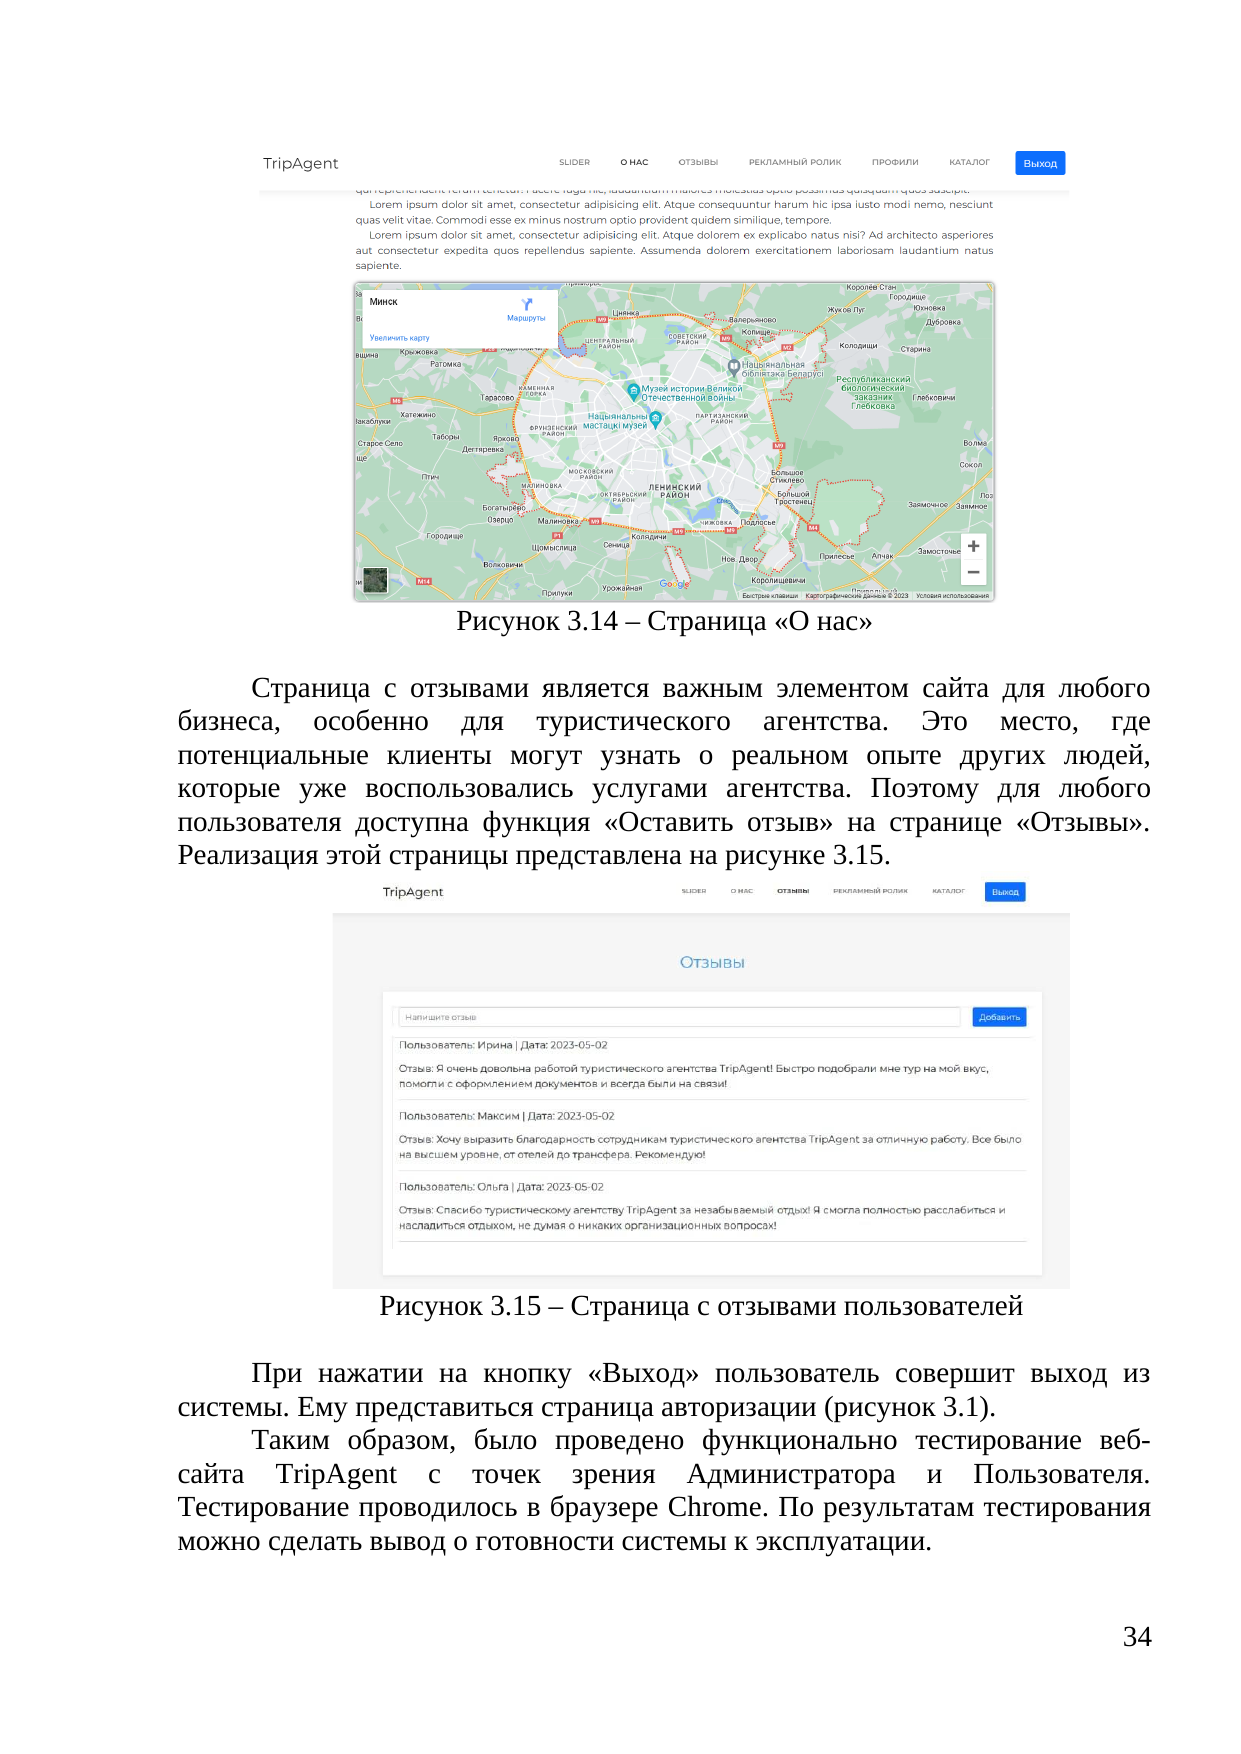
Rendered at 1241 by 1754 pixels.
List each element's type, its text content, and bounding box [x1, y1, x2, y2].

text Рисунок 3.15 – Страница с отзывами пользователей [177, 1288, 1152, 1322]
text Таким образом, было проведено функционально тестирование веб-сайта TripAgent c точек зрения Администратора и Пользователя. Тестирование проводилось в браузерe Chrome. По результатам тестирования можно сделать вывод о готовности системы к эксплуатации. [177, 1422, 1152, 1557]
picture [332, 871, 1070, 1289]
text Страница с отзывами является важным элементом сайта для любого бизнеса, особенно для туристического агентства. Это место, где потенциальные клиенты могут узнать о реальном опыте других людей, которые уже воспользовались услугами агентства. Поэтому для любого пользователя доступна функция «Оставить отзыв» на странице «Отзывы». Реализация этой страницы представлена на рисунке 3.15. [177, 670, 1152, 871]
text При нажатии на кнопку «Выход» пользователь совершит выход из системы. Ему представиться страница авторизации (рисунок 3.1). [177, 1355, 1152, 1422]
picture [259, 151, 1070, 603]
text Рисунок 3.14 – Страница «О нас» [177, 603, 1152, 636]
